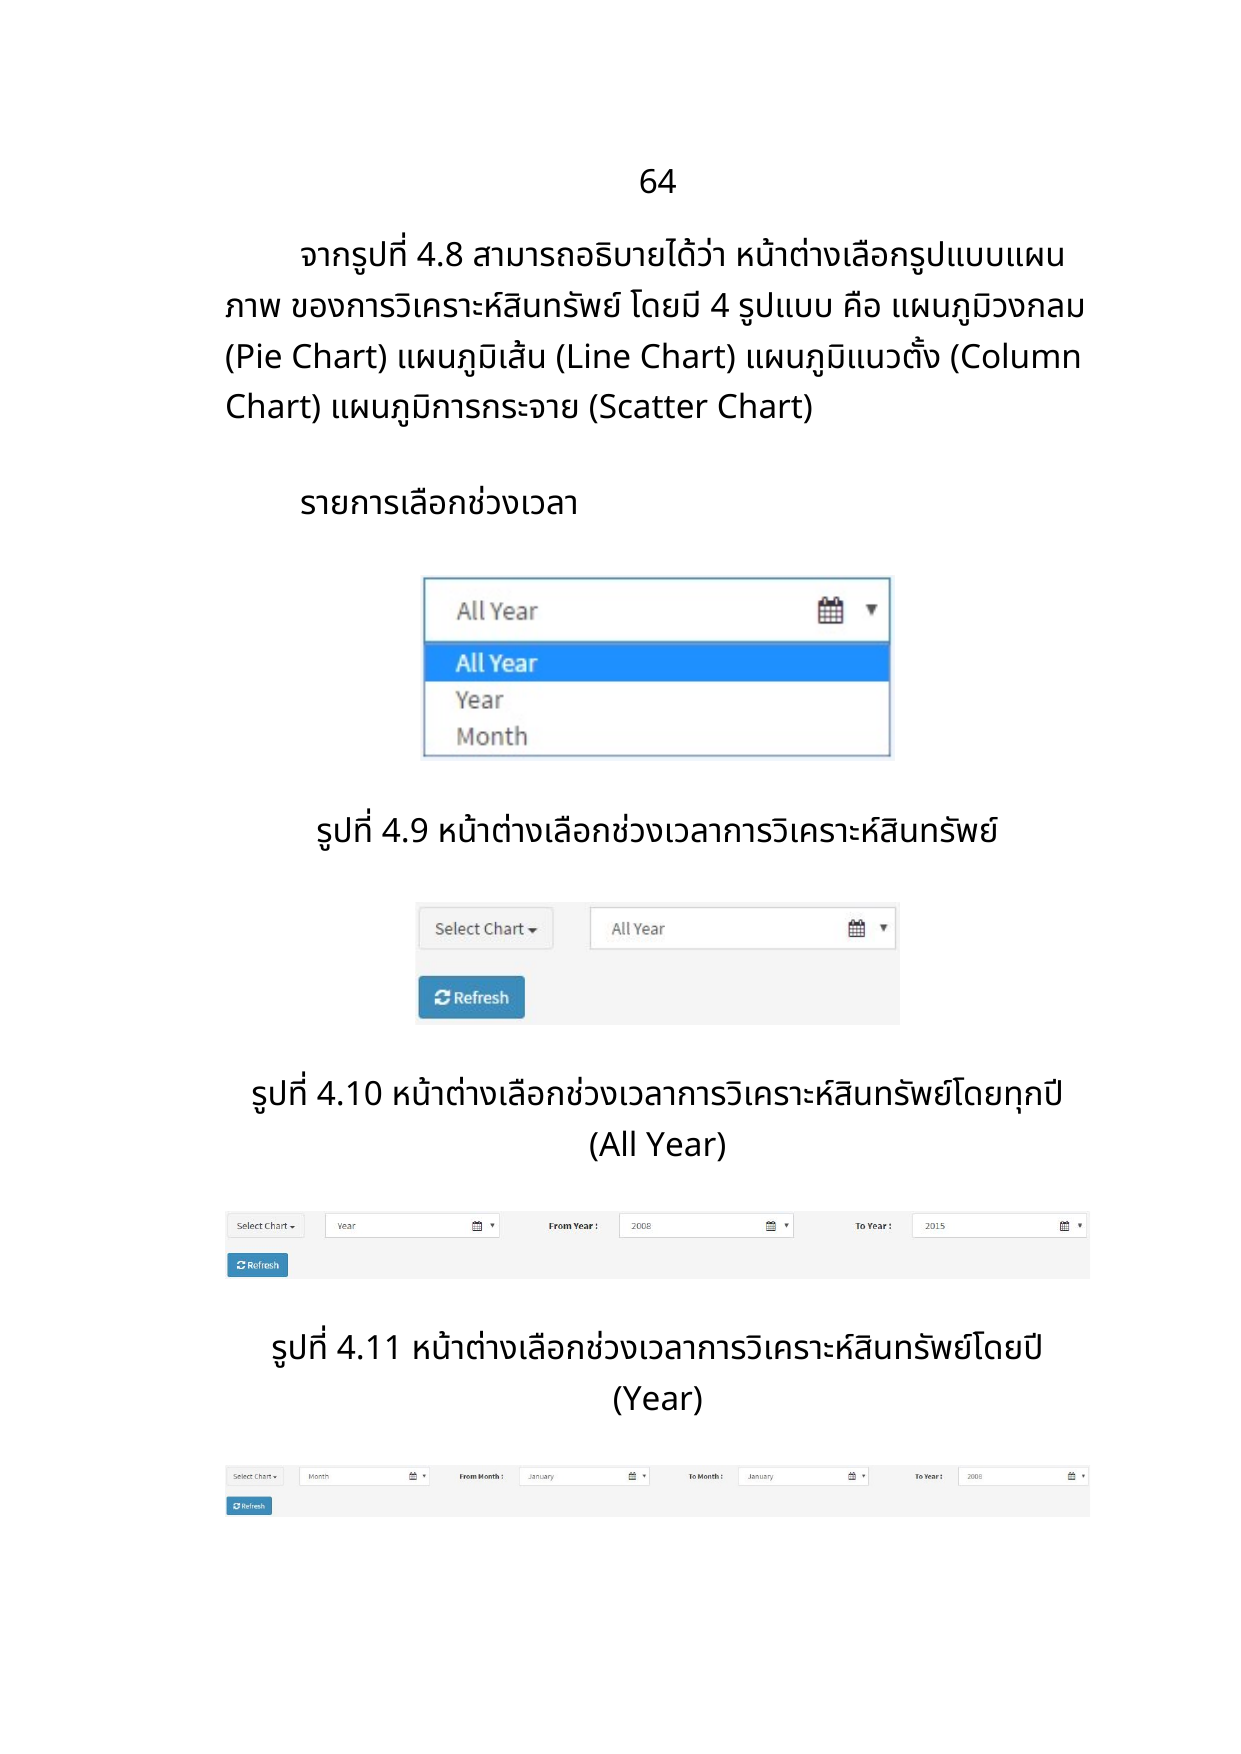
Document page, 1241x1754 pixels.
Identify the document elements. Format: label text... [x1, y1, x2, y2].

text จากรูปที่ 4.8 สามารถอธิบายได้ว่า หน้าต่างเลือกรูปแบบแผนภาพ ของการวิเคราะห์สินทรัพย์ โดยมี 4 รูปแบบ คือ แผนภูมิวงกลม (Pie Chart) แผนภูมิเส้น (Line Chart) แผนภูมิแนวตั้ง (Column Chart) แผนภูมิการกระจาย (Scatter Chart) [225, 231, 1090, 434]
text รูปที่ 4.10 หน้าต่างเลือกช่วงเวลาการวิเคราะห์สินทรัพย์โดยทุกปี (All Year) [225, 1070, 1090, 1166]
picture [420, 575, 895, 761]
text รูปที่ 4.9 หน้าต่างเลือกช่วงเวลาการวิเคราะห์สินทรัพย์ [225, 806, 1090, 857]
text รูปที่ 4.11 หน้าต่างเลือกช่วงเวลาการวิเคราะห์สินทรัพย์โดยปี (Year) [225, 1324, 1090, 1420]
picture [415, 902, 900, 1025]
text รายการเลือกช่วงเวลา [225, 479, 1090, 529]
picture [225, 1211, 1091, 1279]
picture [225, 1465, 1091, 1517]
